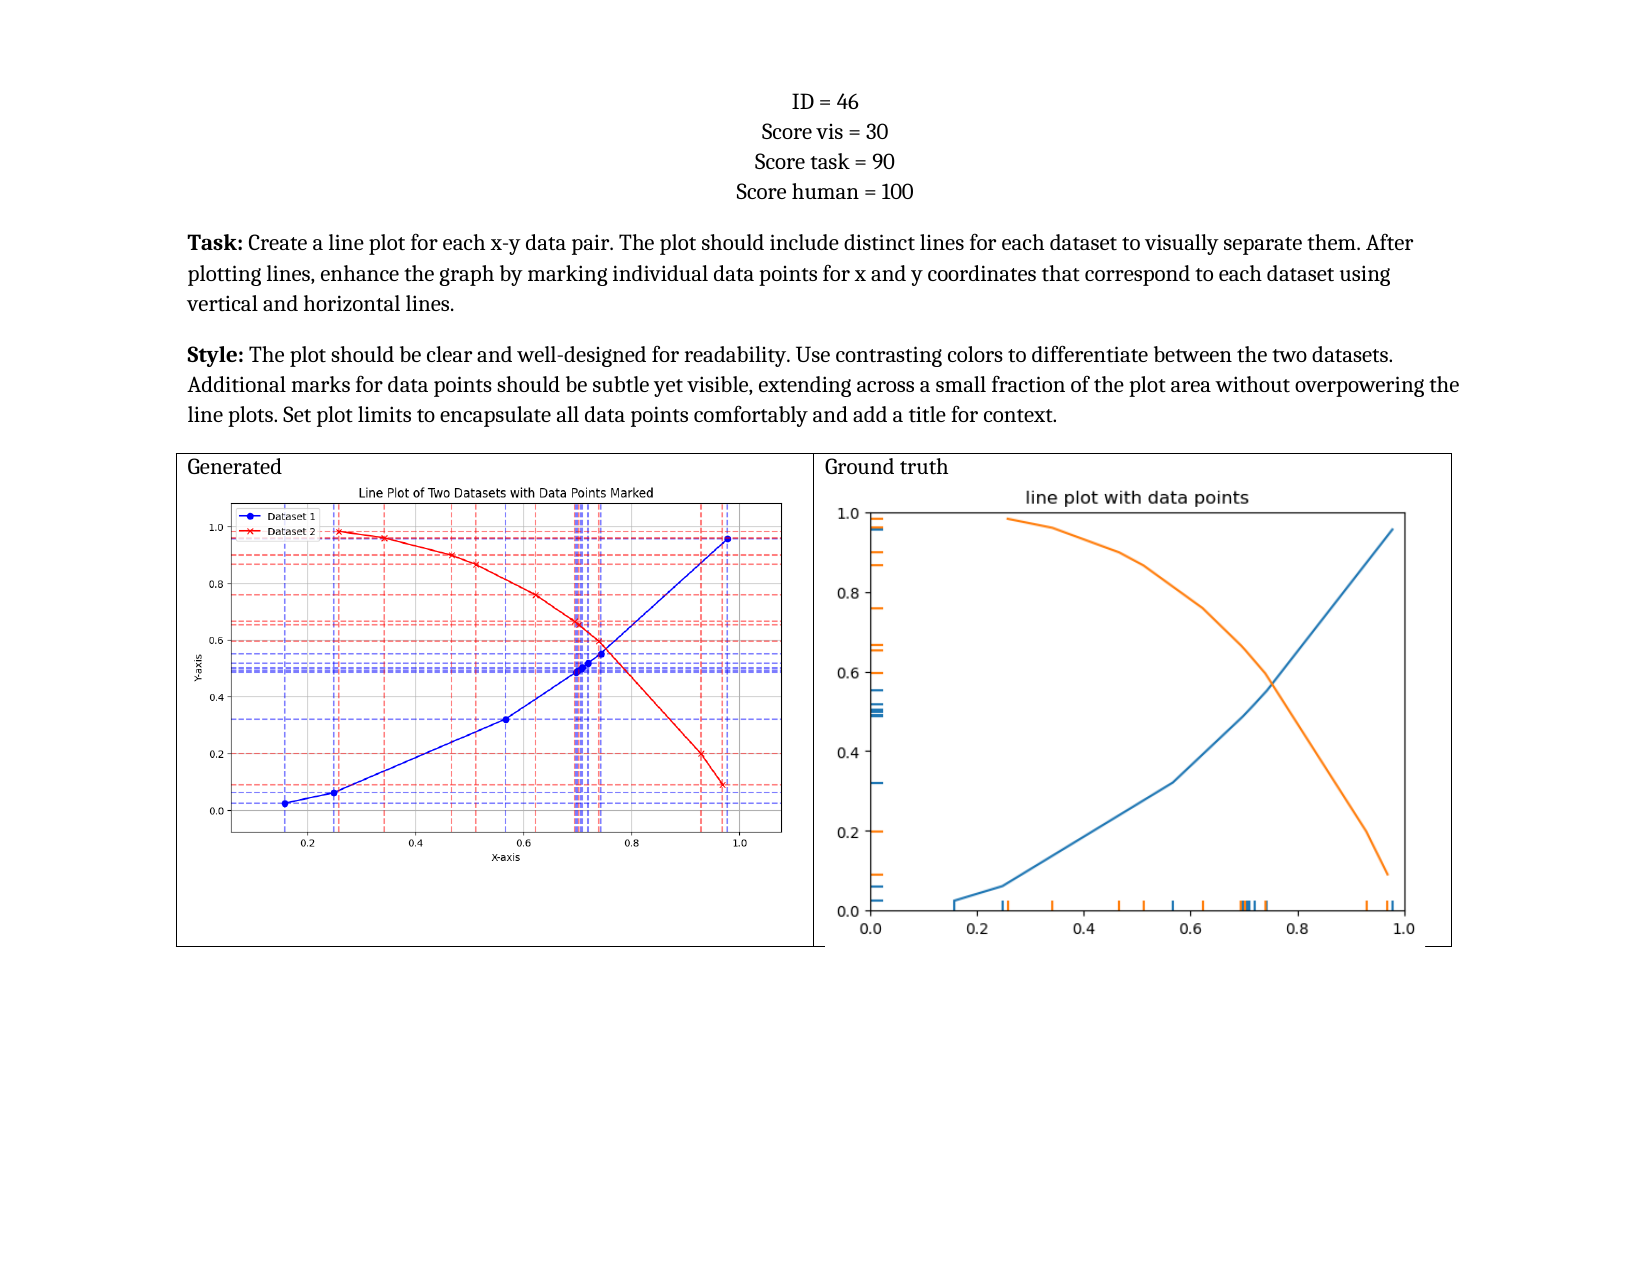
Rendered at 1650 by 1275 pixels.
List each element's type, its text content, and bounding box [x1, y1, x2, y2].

picture [825, 480, 1425, 947]
text Task: Create a line plot for each x-y data pair. The plot should include distinct lines for each dataset to visually separate them. After plotting lines, enhance the graph by marking individual data points for x and y coordinates that correspond to each dataset using vertical and horizontal lines. [187, 230, 1462, 317]
table_header Ground truth [814, 454, 1451, 946]
picture [187, 480, 788, 869]
text Style: The plot should be clear and well-designed for readability. Use contrasting colors to differentiate between the two datasets. Additional marks for data points should be subtle yet visible, extending across a small fraction of the plot area without overpowering the line plots. Set plot limits to encapsulate all data points comfortably and add a title for context. [187, 342, 1462, 428]
table_header Generated [177, 454, 813, 946]
text ID = 46 Score vis = 30 Score task = 90 Score human = 100 [187, 88, 1462, 206]
